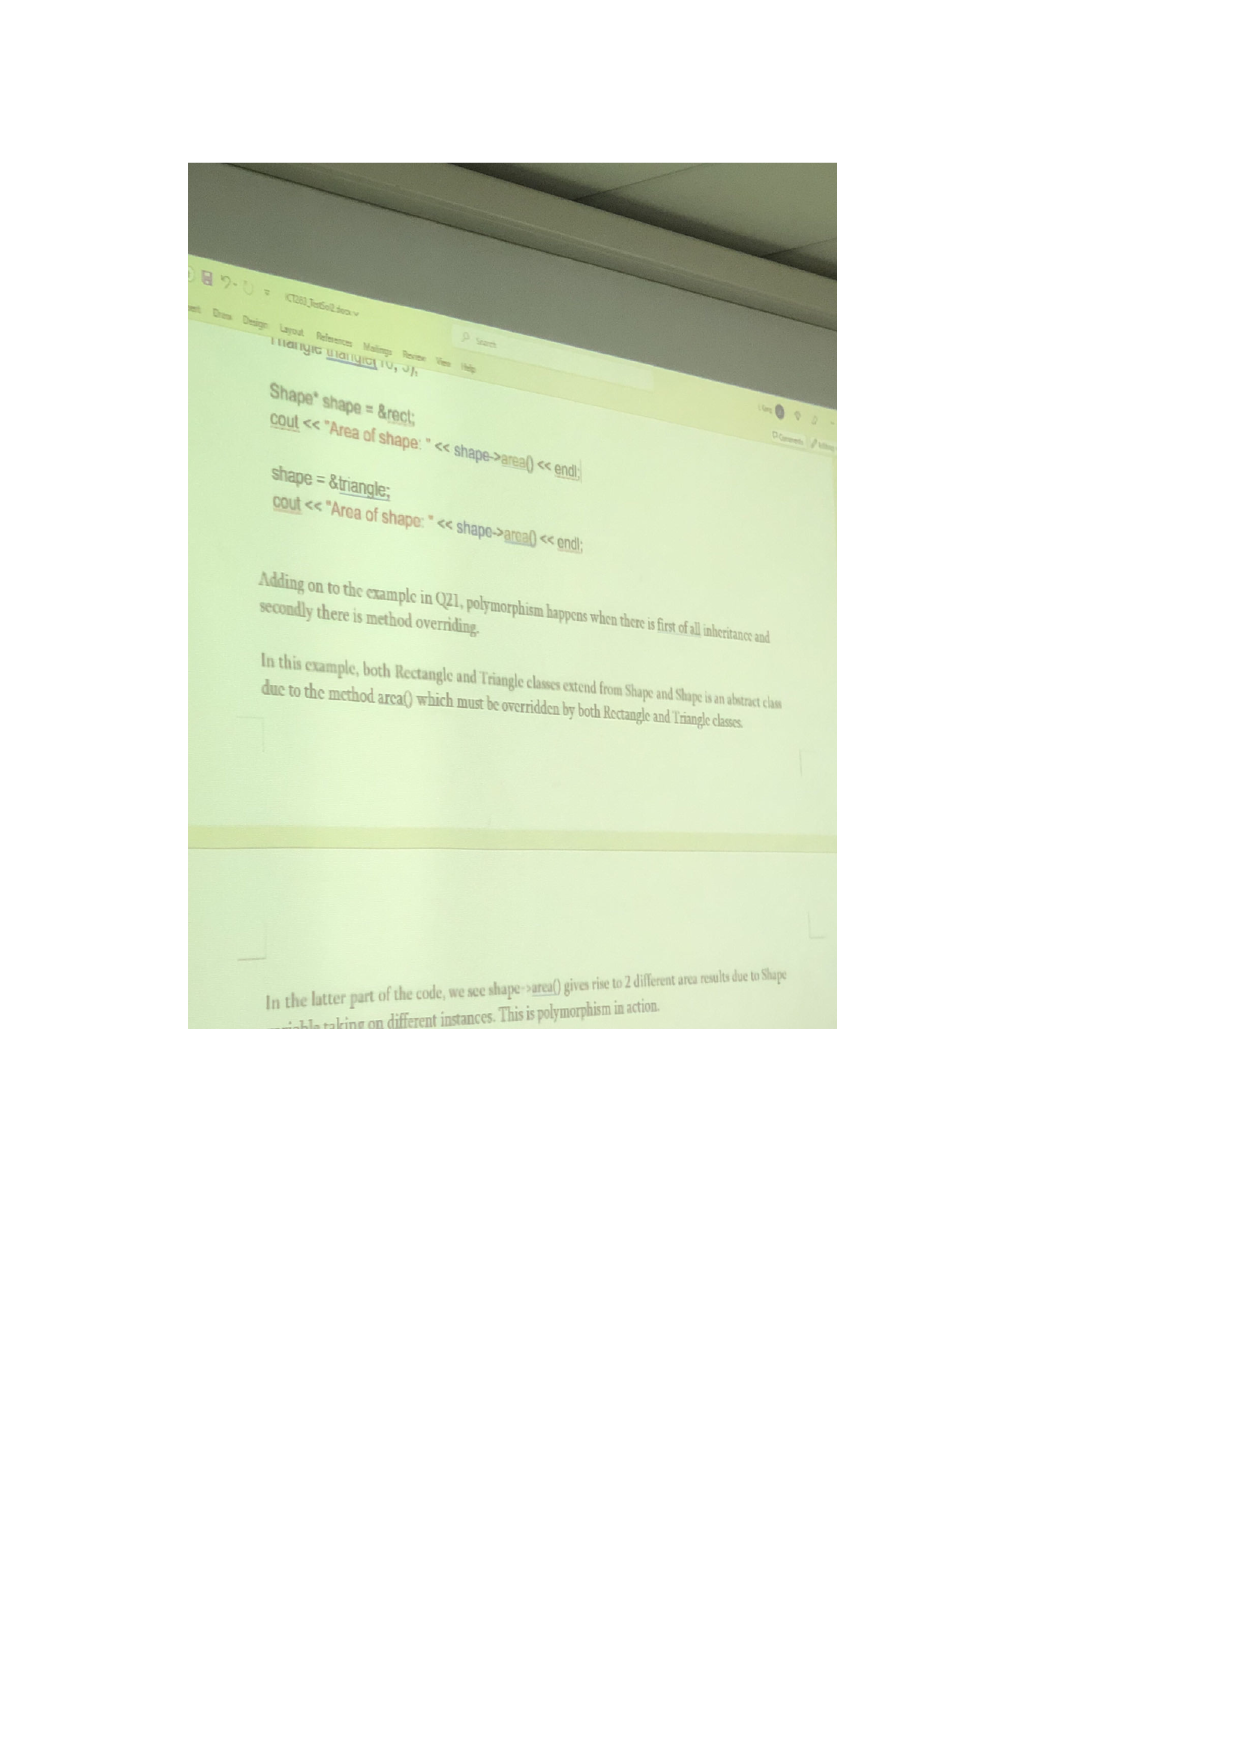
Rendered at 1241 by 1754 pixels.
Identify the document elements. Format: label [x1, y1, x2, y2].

picture [188, 164, 837, 1028]
